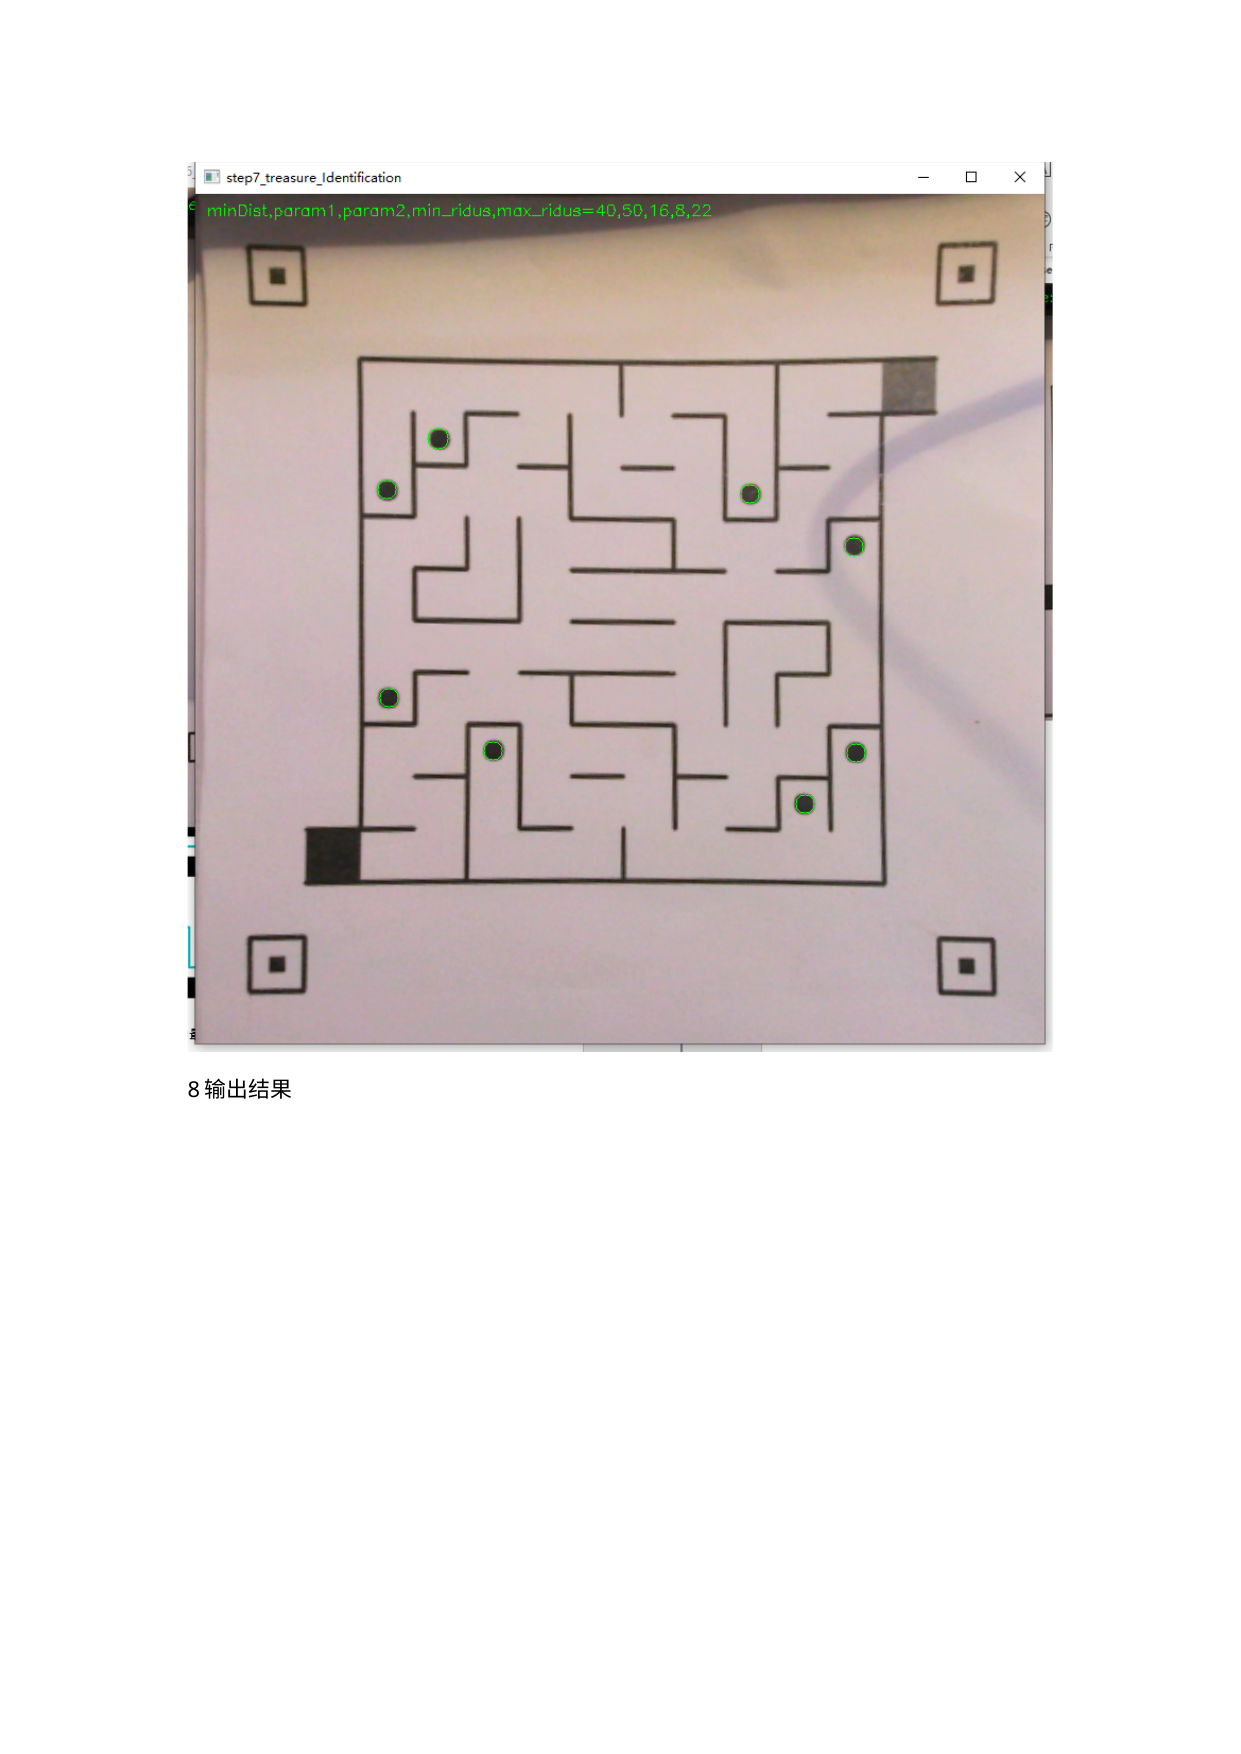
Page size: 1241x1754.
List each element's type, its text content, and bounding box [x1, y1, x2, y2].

text 8输出结果 [187, 1072, 1053, 1104]
picture [187, 162, 1053, 1052]
